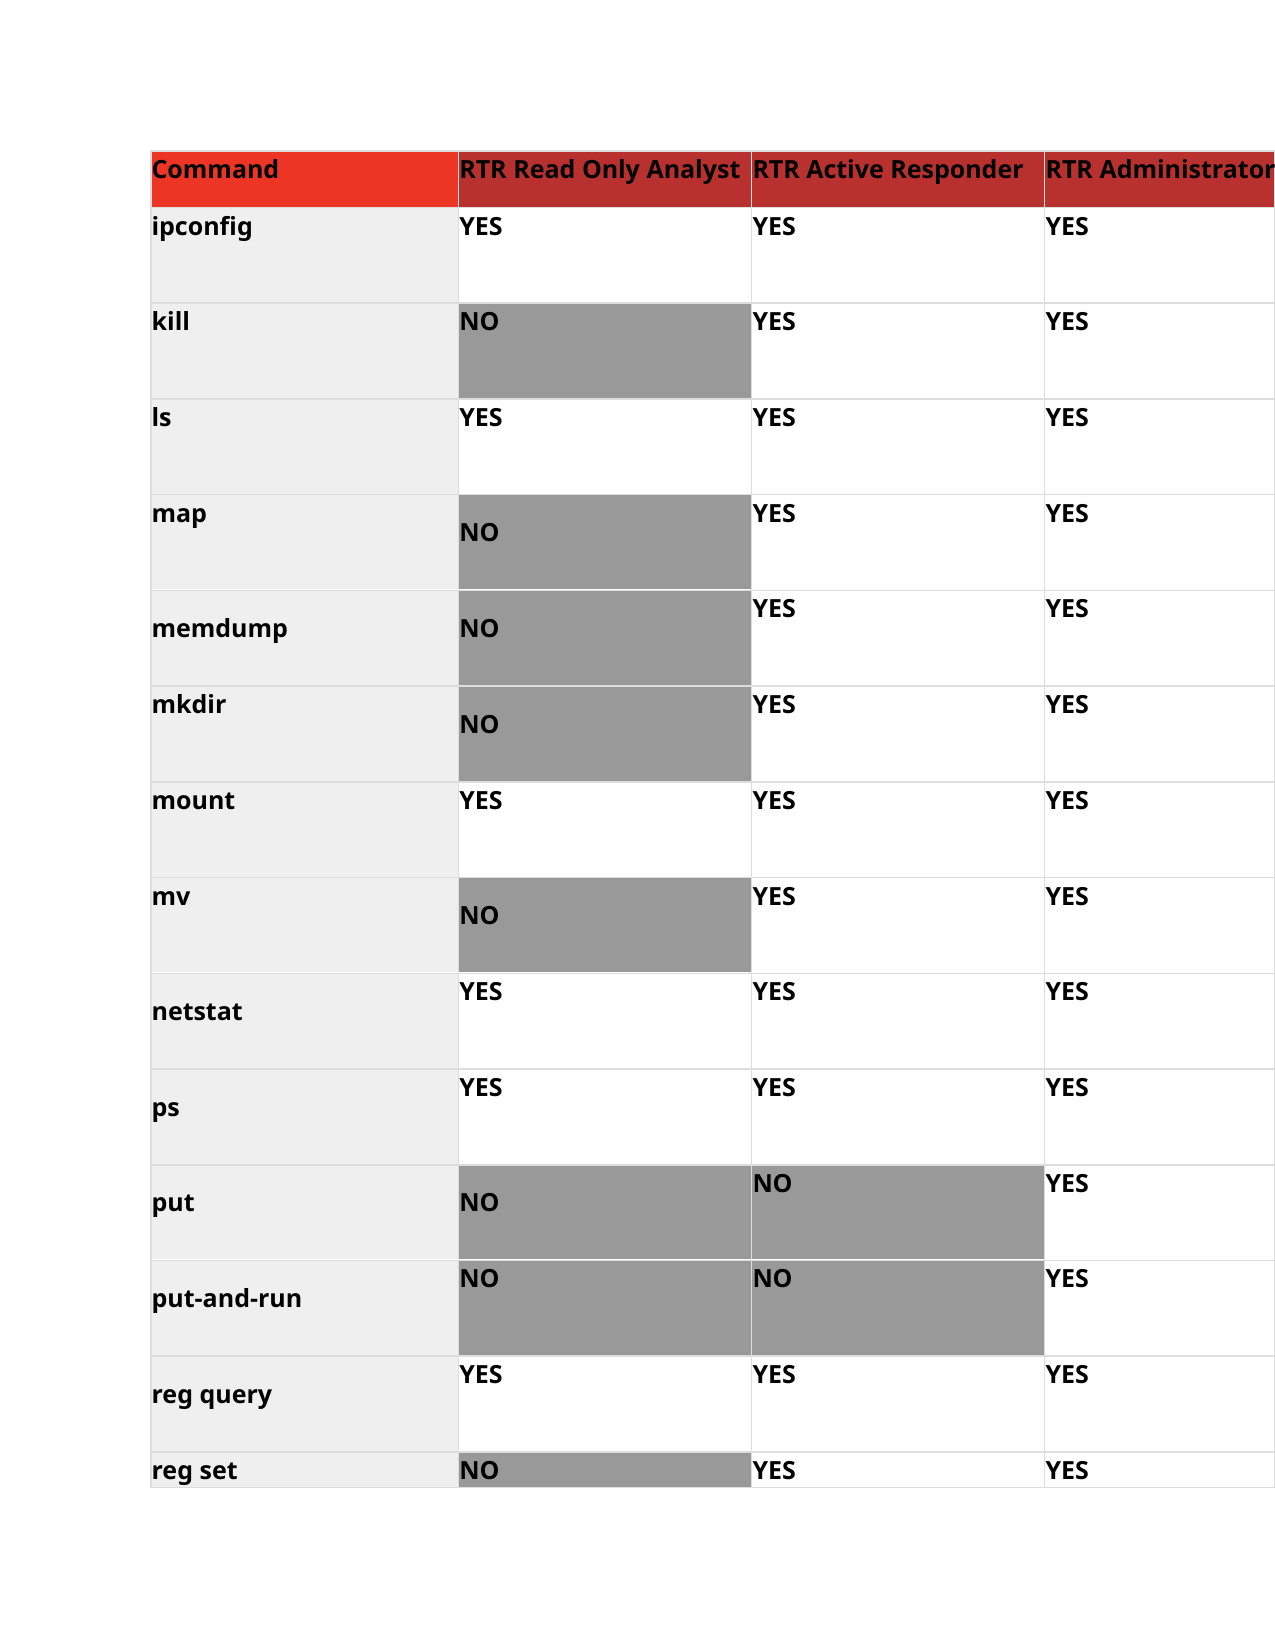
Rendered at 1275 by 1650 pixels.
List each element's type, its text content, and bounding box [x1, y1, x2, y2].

table_cell YES [1045, 1261, 1274, 1355]
table_cell YES [459, 400, 751, 494]
table_cell YES [1045, 495, 1274, 589]
table_cell NO [459, 304, 751, 398]
table_cell YES [1045, 783, 1274, 877]
table_cell YES [752, 783, 1044, 877]
table_cell YES [459, 1357, 751, 1451]
table_cell YES [1045, 208, 1274, 302]
table_cell YES [459, 974, 751, 1068]
table_cell YES [752, 1070, 1044, 1164]
table_cell YES [1045, 1070, 1274, 1164]
table_cell ipconfig [152, 208, 458, 302]
table_cell YES [459, 783, 751, 877]
table_cell kill [152, 304, 458, 398]
table_cell YES [1045, 591, 1274, 685]
table_cell mkdir [152, 687, 458, 781]
table_cell YES [1045, 1357, 1274, 1451]
table_cell reg query [152, 1357, 458, 1451]
table_header RTR Read Only Analyst [459, 152, 751, 207]
table_cell NO [752, 1261, 1044, 1355]
table_cell NO [459, 878, 751, 972]
table_header RTR Administrator [1045, 152, 1274, 207]
table_cell YES [752, 1453, 1044, 1487]
table_header Command [152, 152, 458, 207]
table_cell NO [459, 1166, 751, 1259]
table_cell ls [152, 400, 458, 494]
table_cell netstat [152, 974, 458, 1068]
table_cell YES [1045, 1166, 1274, 1259]
table_cell put-and-run [152, 1261, 458, 1355]
table_cell NO [459, 1453, 751, 1487]
table_cell NO [459, 687, 751, 781]
table_cell NO [459, 591, 751, 685]
table_cell map [152, 495, 458, 589]
table_cell NO [459, 495, 751, 589]
table_cell ps [152, 1070, 458, 1164]
table_cell NO [752, 1166, 1044, 1259]
table_cell YES [752, 878, 1044, 972]
table_header RTR Active Responder [752, 152, 1044, 207]
table_cell reg set [152, 1453, 458, 1487]
table_cell YES [1045, 1453, 1274, 1487]
table_cell mount [152, 783, 458, 877]
table_cell YES [1045, 687, 1274, 781]
table_cell YES [752, 974, 1044, 1068]
table_cell mv [152, 878, 458, 972]
table_cell YES [752, 591, 1044, 685]
table_cell YES [752, 495, 1044, 589]
table_cell YES [752, 687, 1044, 781]
table_cell YES [752, 1357, 1044, 1451]
table_cell YES [1045, 304, 1274, 398]
table_cell YES [1045, 400, 1274, 494]
table_cell YES [459, 1070, 751, 1164]
table_cell NO [459, 1261, 751, 1355]
table_cell YES [1045, 878, 1274, 972]
table_cell YES [1045, 974, 1274, 1068]
table_cell YES [752, 208, 1044, 302]
table_cell YES [752, 304, 1044, 398]
table_cell YES [752, 400, 1044, 494]
table_cell memdump [152, 591, 458, 685]
table_cell put [152, 1166, 458, 1259]
table_cell YES [459, 208, 751, 302]
